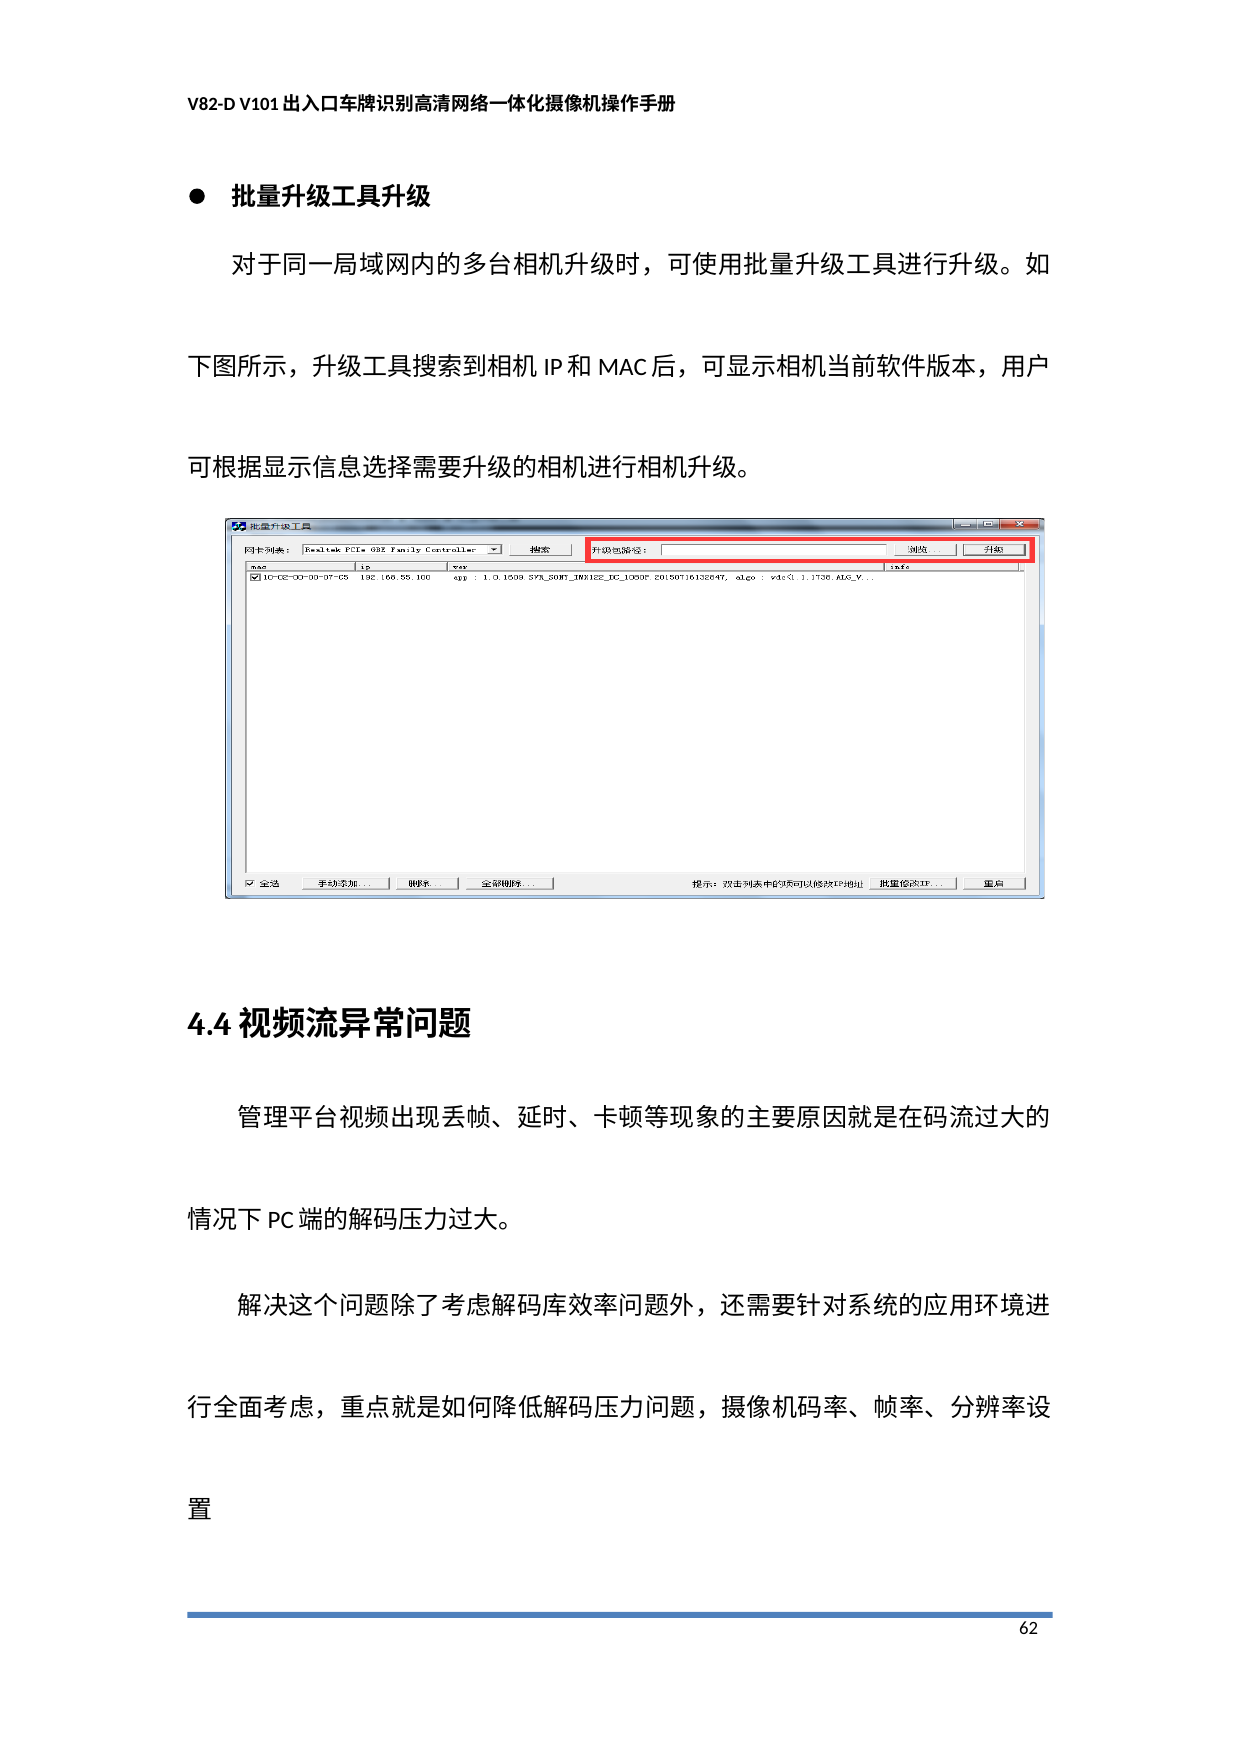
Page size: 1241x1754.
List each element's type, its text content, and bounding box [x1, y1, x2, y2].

text 解决这个问题除了考虑解码库效率问题外，还需要针对系统的应用环境进行全面考虑，重点就是如何降低解码压力问题，摄像机码率、帧率、分辨率设置 [187, 1269, 1053, 1541]
picture [225, 518, 1045, 899]
subtitle 4.4视频流异常问题 [187, 987, 1053, 1054]
text 管理平台视频出现丢帧、延时、卡顿等现象的主要原因就是在码流过大的情况下PC端的解码压力过大。 [187, 1082, 1053, 1251]
text 对于同一局域网内的多台相机升级时，可使用批量升级工具进行升级。如下图所示，升级工具搜索到相机IP和MAC后，可显示相机当前软件版本，用户可根据显示信息选择需要升级的相机进行相机升级。 [187, 228, 1053, 500]
list 批量升级工具升级 [187, 160, 1053, 228]
